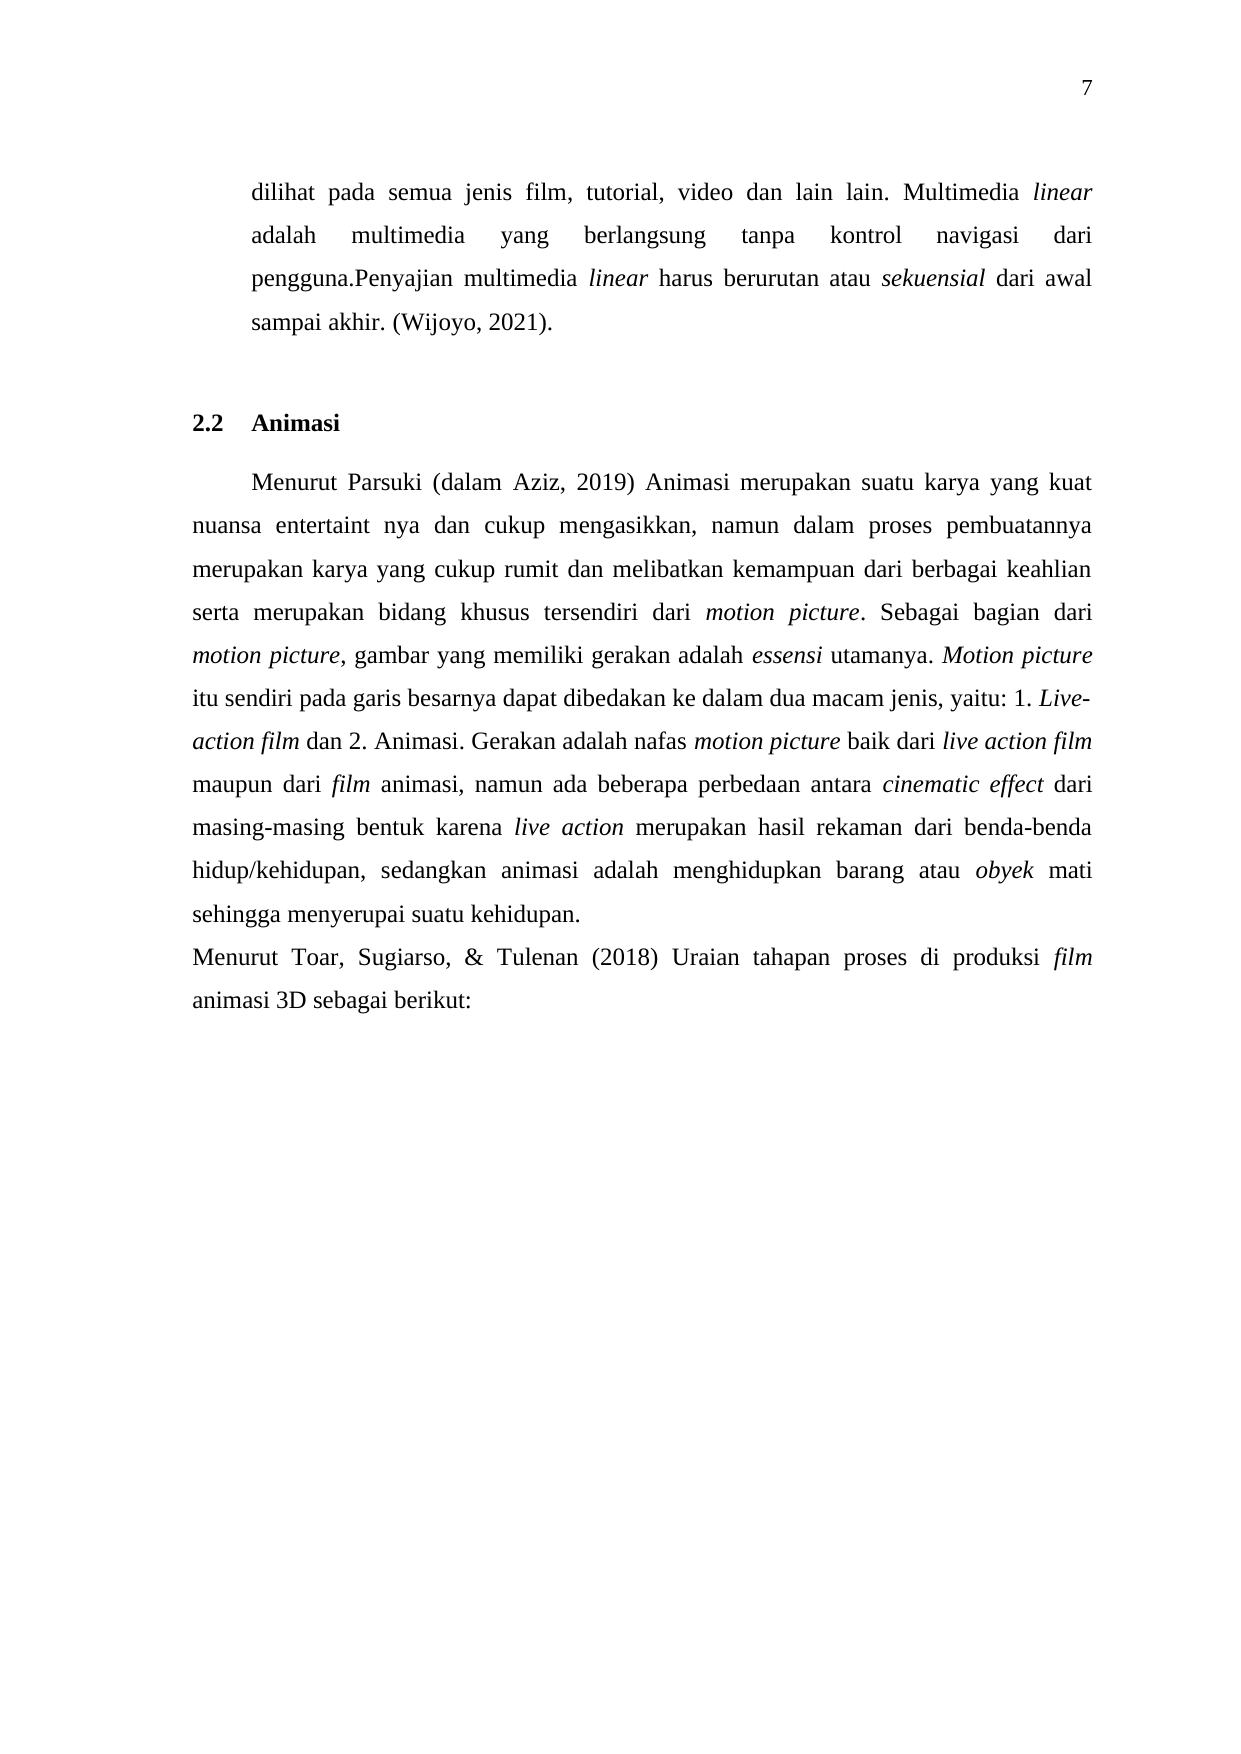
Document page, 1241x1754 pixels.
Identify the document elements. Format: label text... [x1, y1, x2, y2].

text Menurut Toar, Sugiarso, & Tulenan (2018) Uraian tahapan proses di produksi film animasi 3D sebagai berikut: [192, 942, 1093, 1014]
text Menurut Parsuki (dalam Aziz, 2019) Animasi merupakan suatu karya yang kuat nuansa entertaint nya dan cukup mengasikkan, namun dalam proses pembuatannya merupakan karya yang cukup rumit dan melibatkan kemampuan dari berbagai keahlian serta merupakan bidang khusus tersendiri dari motion picture. Sebagai bagian dari motion picture, gambar yang memiliki gerakan adalah essensi utamanya. Motion picture itu sendiri pada garis besarnya dapat dibedakan ke dalam dua macam jenis, yaitu: 1. Live-action film dan 2. Animasi. Gerakan adalah nafas motion picture baik dari live action film maupun dari film animasi, namun ada beberapa perbedaan antara cinematic effect dari masing-masing bentuk karena live action merupakan hasil rekaman dari benda-benda hidup/kehidupan, sedangkan animasi adalah menghidupkan barang atau obyek mati sehingga menyerupai suatu kehidupan. [192, 467, 1093, 927]
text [251, 177, 1093, 335]
list Animasi [192, 408, 1093, 436]
